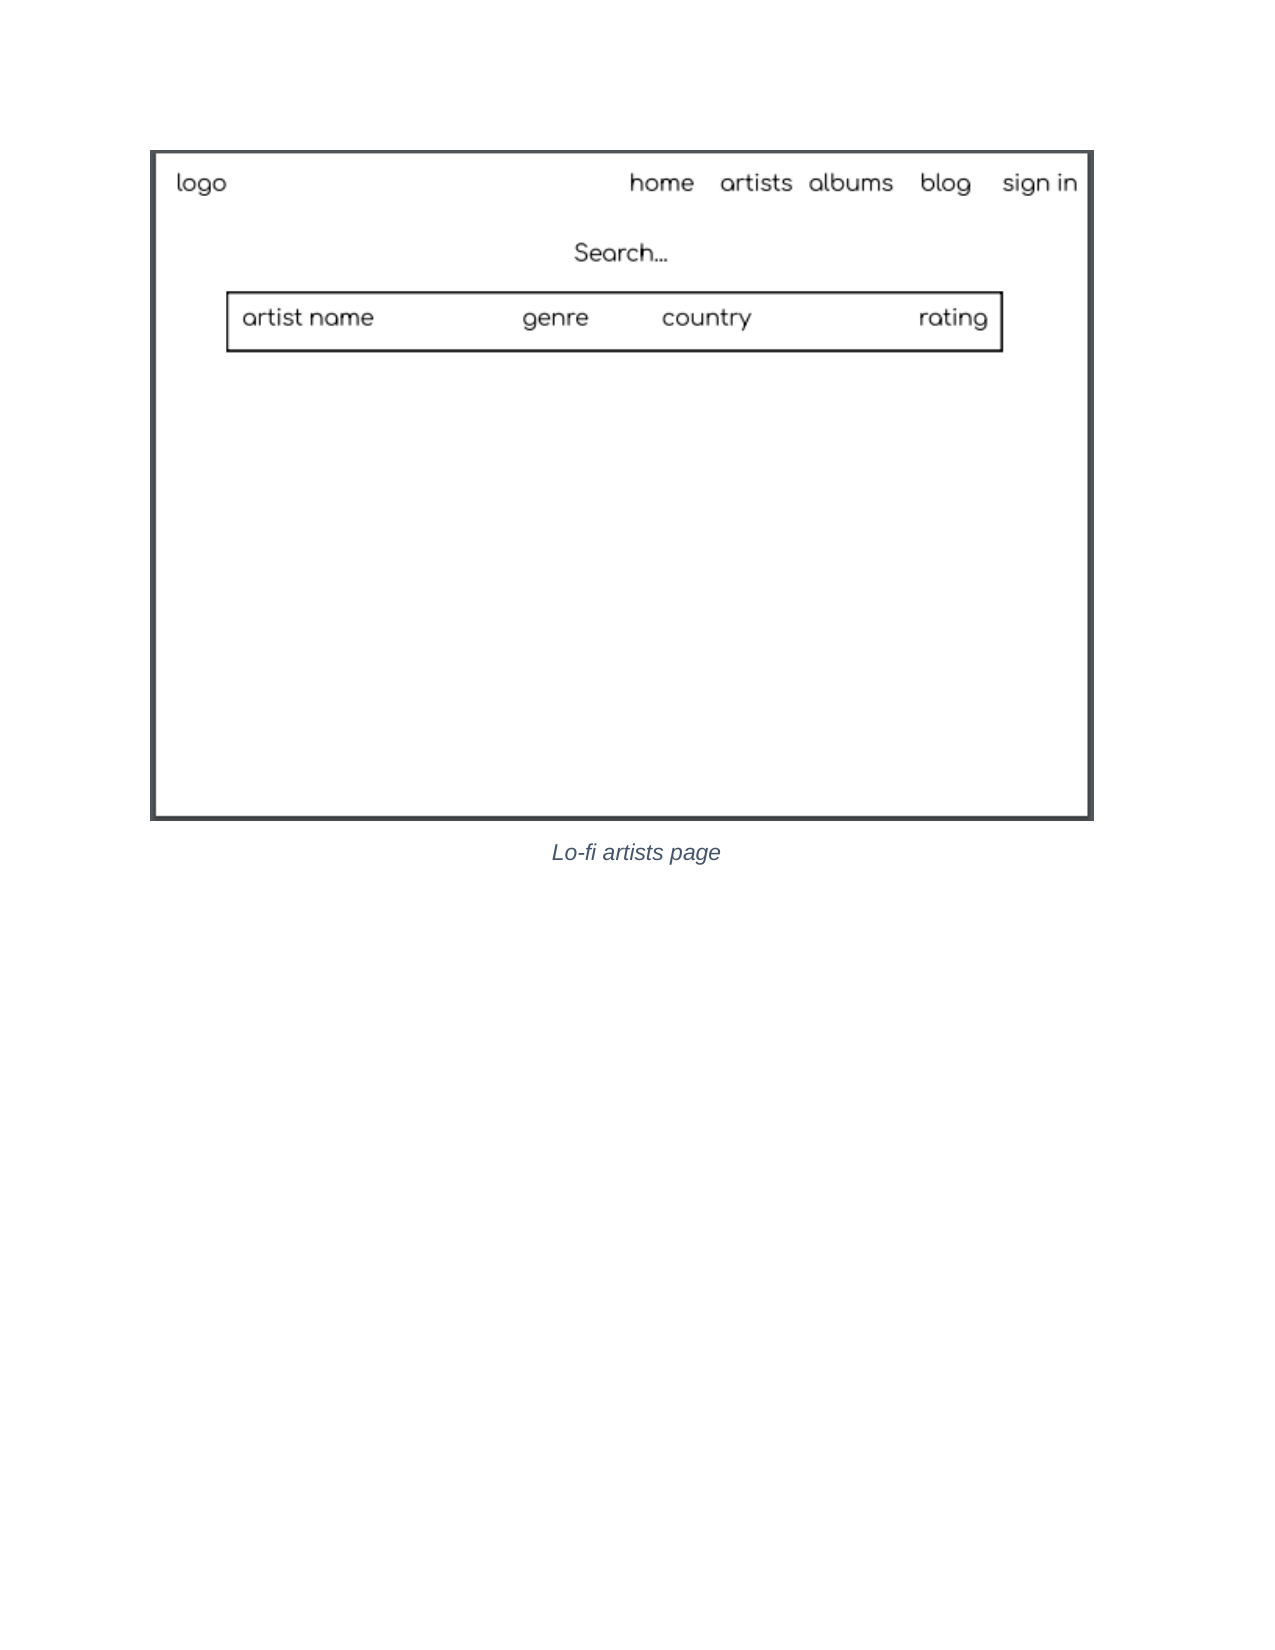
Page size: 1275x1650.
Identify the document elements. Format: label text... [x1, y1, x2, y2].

text Lo-fi artists page [150, 839, 1125, 866]
picture [150, 150, 1094, 821]
